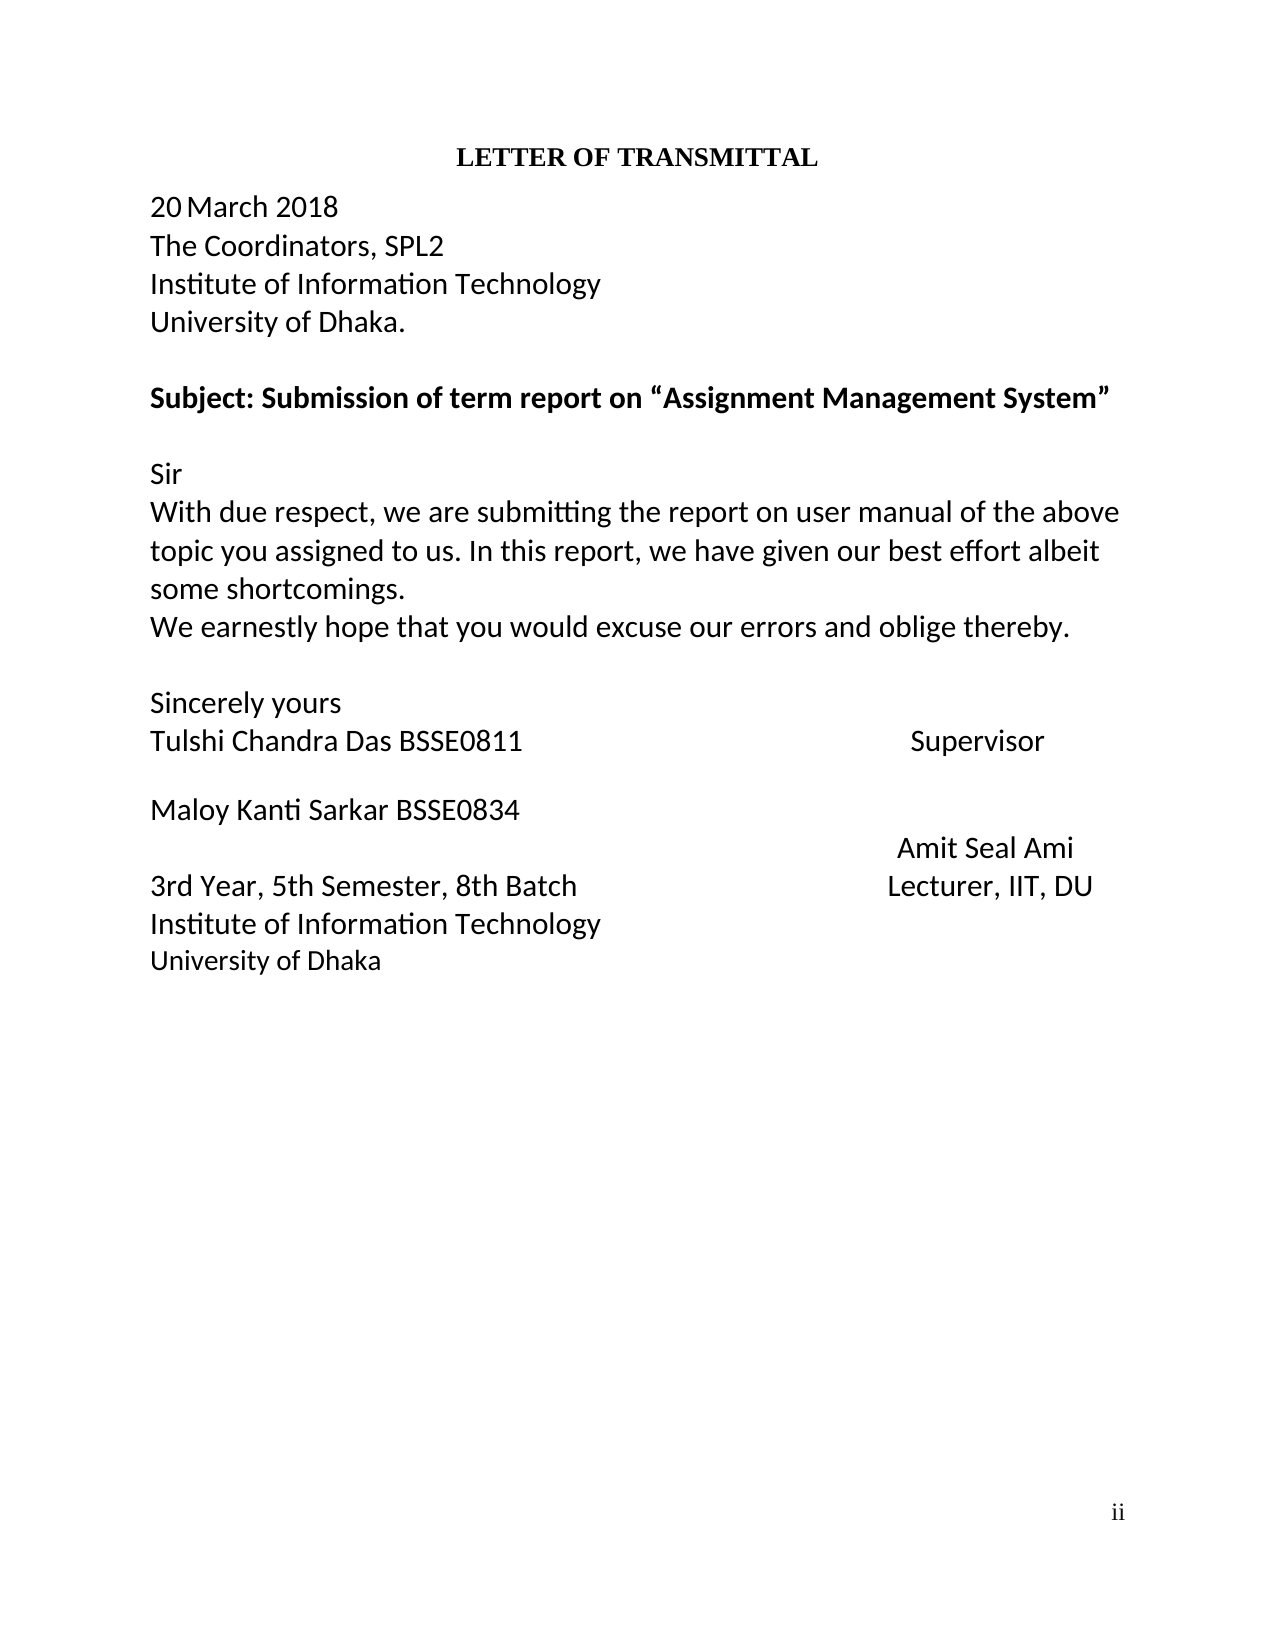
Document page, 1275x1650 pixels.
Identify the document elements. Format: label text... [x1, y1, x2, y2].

text Institute of Information Technology [150, 264, 1125, 302]
text We earnestly hope that you would excuse our errors and oblige thereby. [150, 607, 1125, 645]
text Subject: Submission of term report on “Assignment Management System” [150, 378, 1125, 416]
text 3rd Year, 5th Semester, 8th Batch Lecturer, IIT, DU [150, 866, 1125, 904]
text Amit Seal Ami [150, 828, 1125, 866]
subtitle LETTER OF TRANSMITTAL [150, 141, 1125, 172]
text University of Dhaka. [150, 302, 1125, 340]
text 20 March 2018 [150, 187, 1125, 226]
text The Coordinators, SPL2 [150, 226, 1125, 264]
text Sir [150, 454, 1125, 492]
text With due respect, we are submitting the report on user manual of the above topic you assigned to us. In this report, we have given our best effort albeit some shortcomings. [150, 492, 1125, 607]
text Sincerely yours [150, 683, 1125, 721]
text Tulshi Chandra Das BSSE0811 Supervisor [150, 721, 1125, 759]
text Maloy Kanti Sarkar BSSE0834 [150, 790, 1125, 828]
text University of Dhaka [150, 942, 1125, 978]
text Institute of Information Technology [150, 904, 1125, 942]
